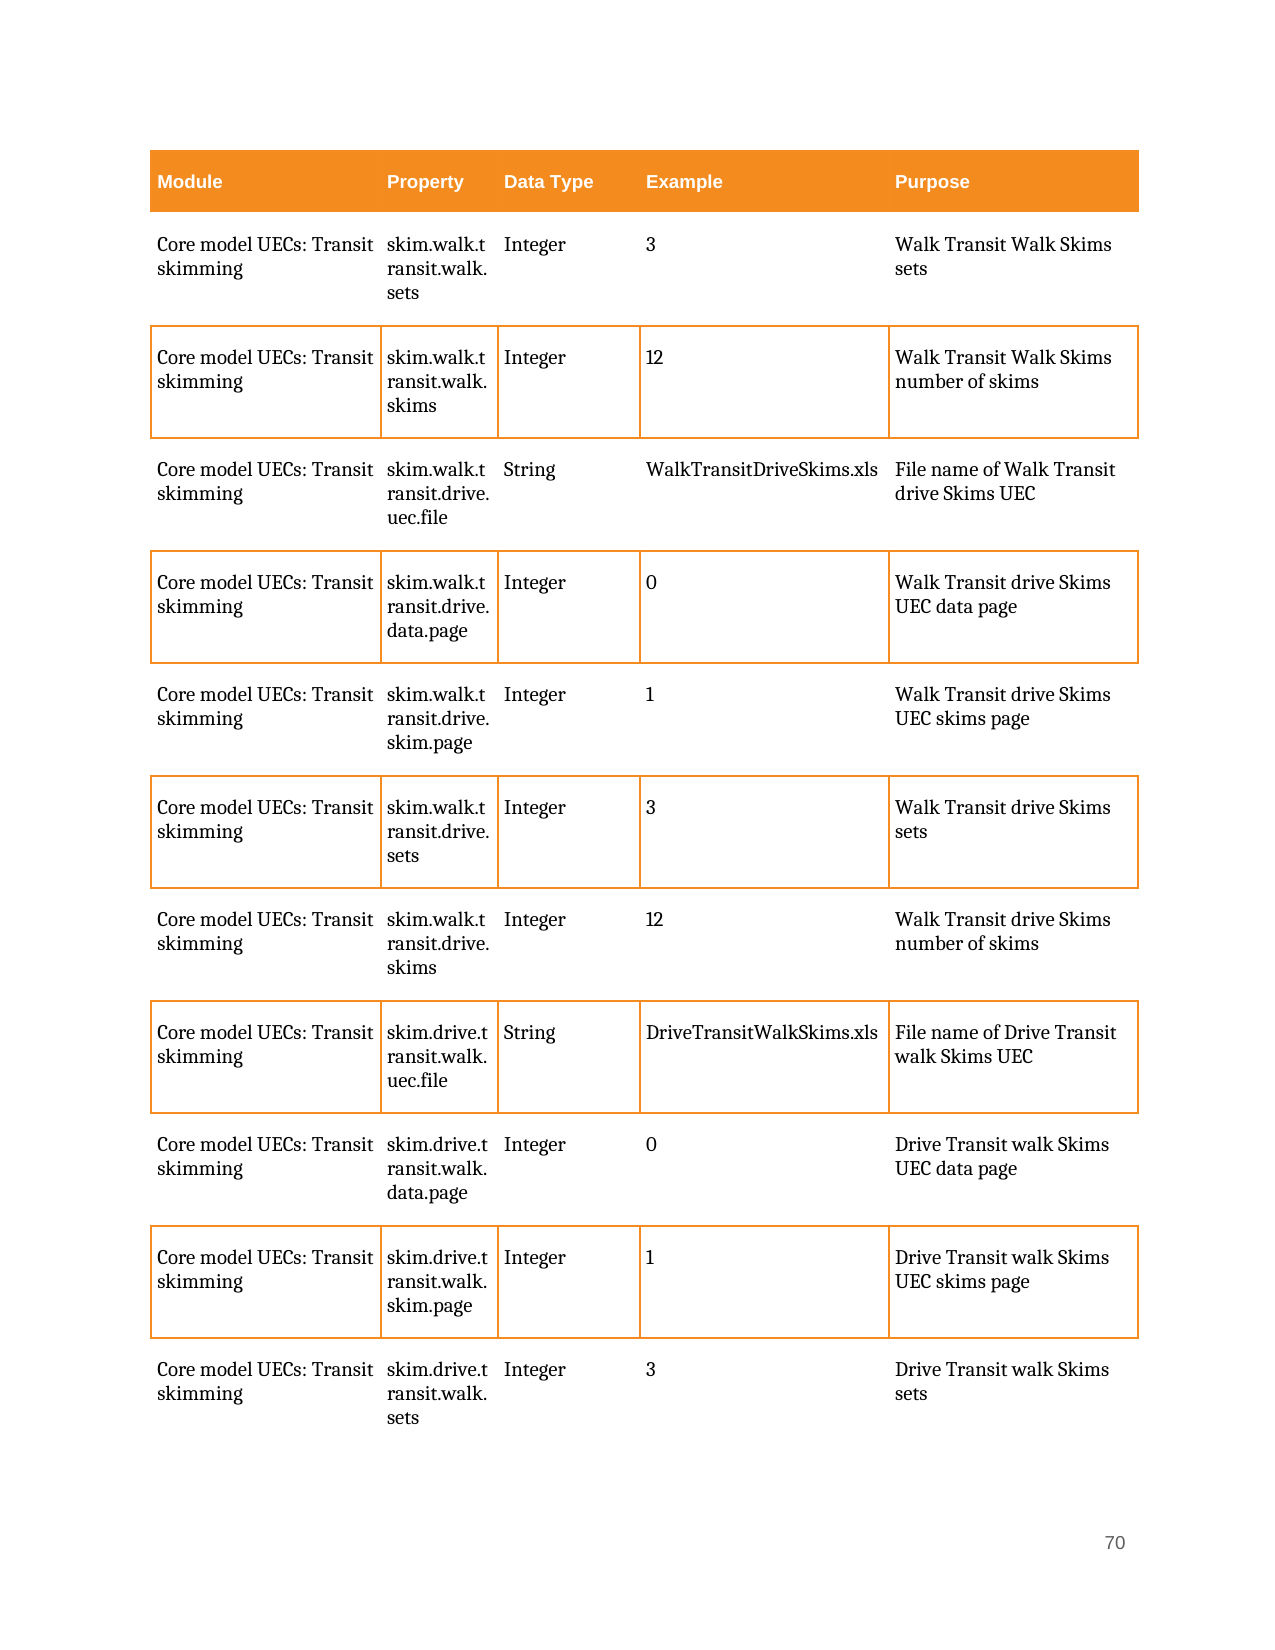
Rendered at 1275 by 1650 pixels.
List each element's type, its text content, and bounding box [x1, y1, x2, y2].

table_header Module [152, 152, 380, 212]
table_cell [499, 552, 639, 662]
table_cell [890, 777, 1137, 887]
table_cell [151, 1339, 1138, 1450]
table_header Property [382, 152, 497, 212]
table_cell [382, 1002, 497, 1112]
table_header Purpose [890, 152, 1137, 212]
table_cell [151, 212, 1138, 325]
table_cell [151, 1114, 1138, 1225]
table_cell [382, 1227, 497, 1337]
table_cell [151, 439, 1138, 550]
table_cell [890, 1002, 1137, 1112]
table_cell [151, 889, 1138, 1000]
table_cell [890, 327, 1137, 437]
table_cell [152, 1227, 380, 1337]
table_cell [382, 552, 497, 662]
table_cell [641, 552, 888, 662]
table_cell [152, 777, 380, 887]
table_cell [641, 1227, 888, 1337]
table_header Example [641, 152, 888, 212]
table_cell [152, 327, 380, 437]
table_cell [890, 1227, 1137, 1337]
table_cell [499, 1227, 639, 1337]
table_header Data Type [499, 152, 639, 212]
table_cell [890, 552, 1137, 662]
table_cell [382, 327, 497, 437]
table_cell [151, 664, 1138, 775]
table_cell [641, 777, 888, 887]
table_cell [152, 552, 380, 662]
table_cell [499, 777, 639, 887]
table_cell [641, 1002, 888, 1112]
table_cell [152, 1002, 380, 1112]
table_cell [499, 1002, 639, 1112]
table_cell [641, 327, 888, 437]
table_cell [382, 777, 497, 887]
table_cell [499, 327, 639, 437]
